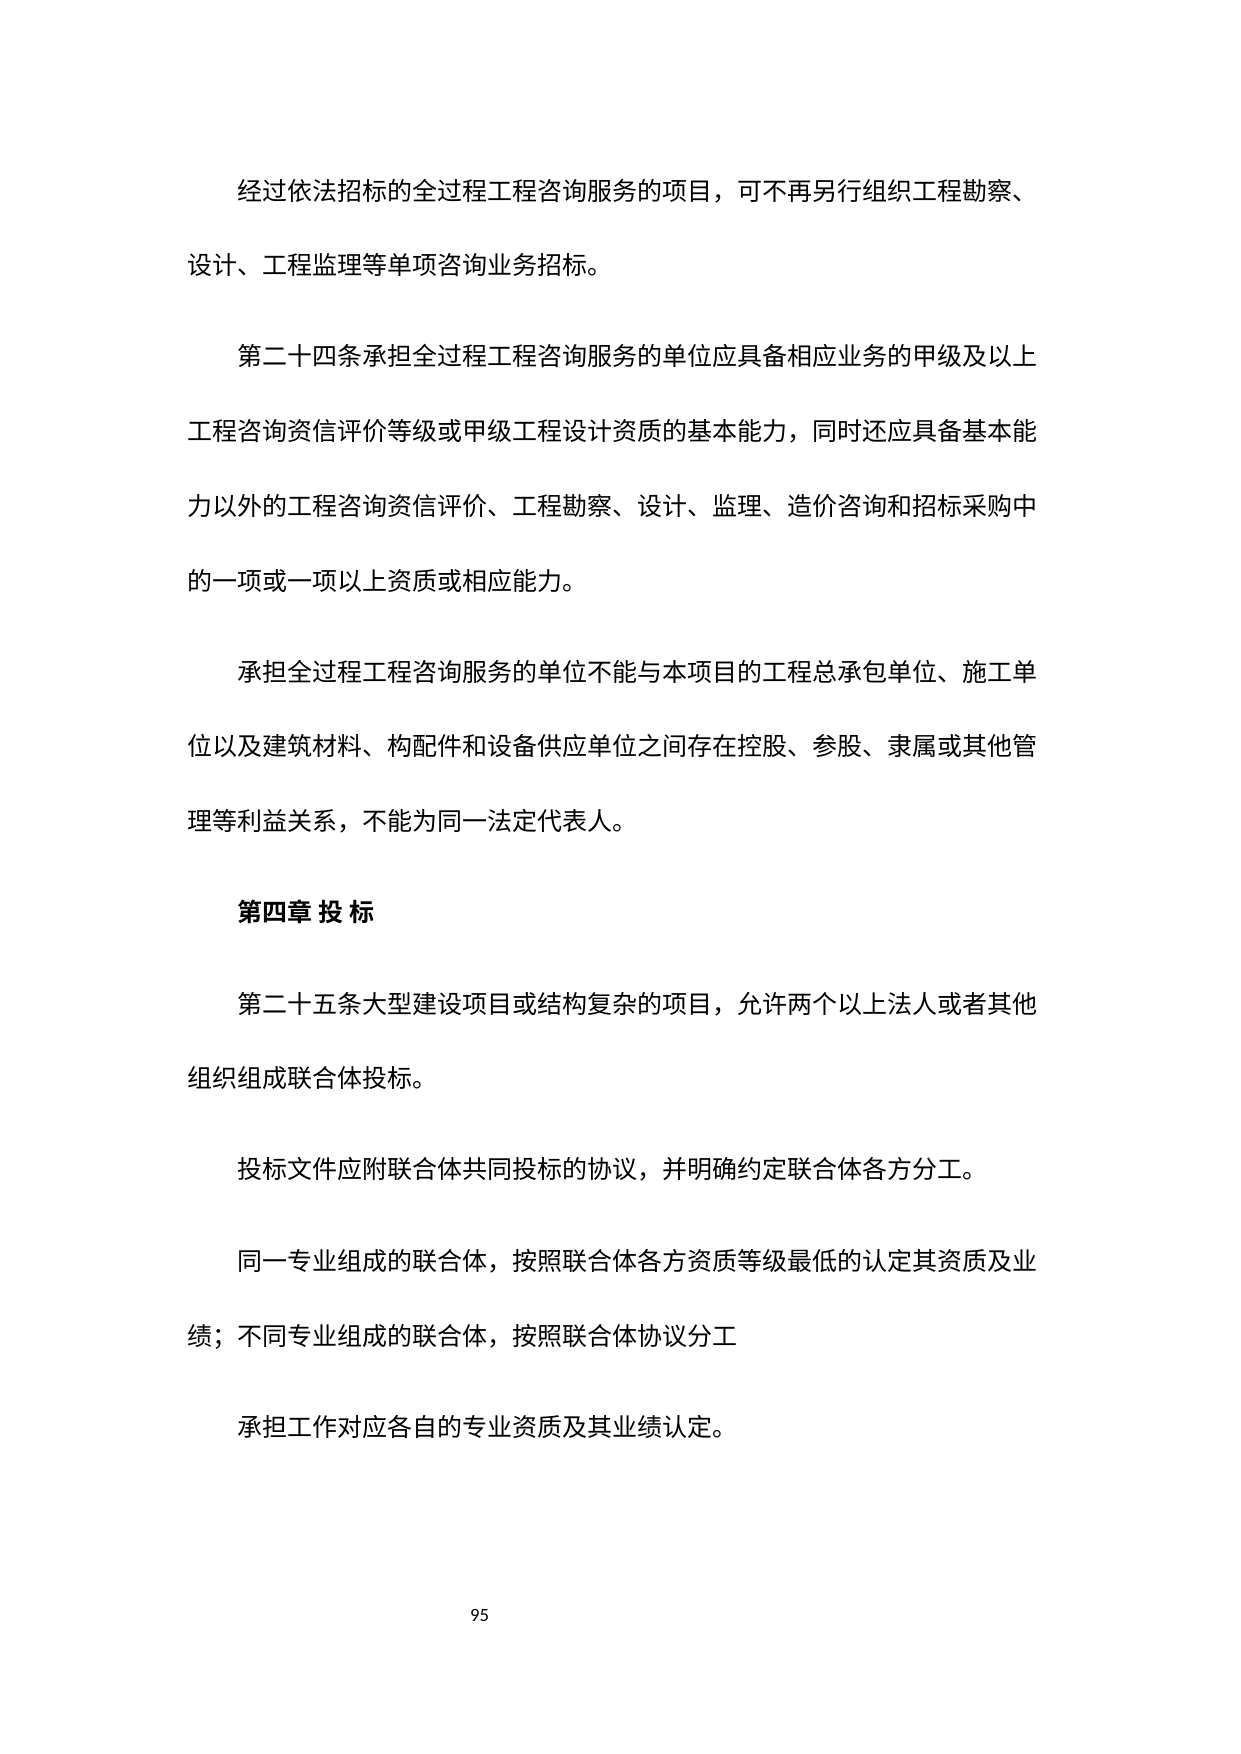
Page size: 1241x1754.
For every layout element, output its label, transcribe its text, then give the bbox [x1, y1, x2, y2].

text 第二十四条承担全过程工程咨询服务的单位应具备相应业务的甲级及以上工程咨询资信评价等级或甲级工程设计资质的基本能力，同时还应具备基本能力以外的工程咨询资信评价、工程勘察、设计、监理、造价咨询和招标采购中的一项或一项以上资质或相应能力。 [187, 322, 1053, 612]
text 第二十五条大型建设项目或结构复杂的项目，允许两个以上法人或者其他组织组成联合体投标。 [187, 970, 1053, 1109]
text 承担全过程工程咨询服务的单位不能与本项目的工程总承包单位、施工单位以及建筑材料、构配件和设备供应单位之间存在控股、参股、隶属或其他管理等利益关系，不能为同一法定代表人。 [187, 638, 1053, 852]
text 投标文件应附联合体共同投标的协议，并明确约定联合体各方分工。 [187, 1136, 1053, 1201]
text 同一专业组成的联合体，按照联合体各方资质等级最低的认定其资质及业绩；不同专业组成的联合体，按照联合体协议分工 [187, 1227, 1053, 1367]
text 承担工作对应各自的专业资质及其业绩认定。 [187, 1393, 1053, 1458]
text 第四章 投 标 [187, 878, 1053, 943]
text 经过依法招标的全过程工程咨询服务的项目，可不再另行组织工程勘察、设计、工程监理等单项咨询业务招标。 [187, 157, 1053, 296]
